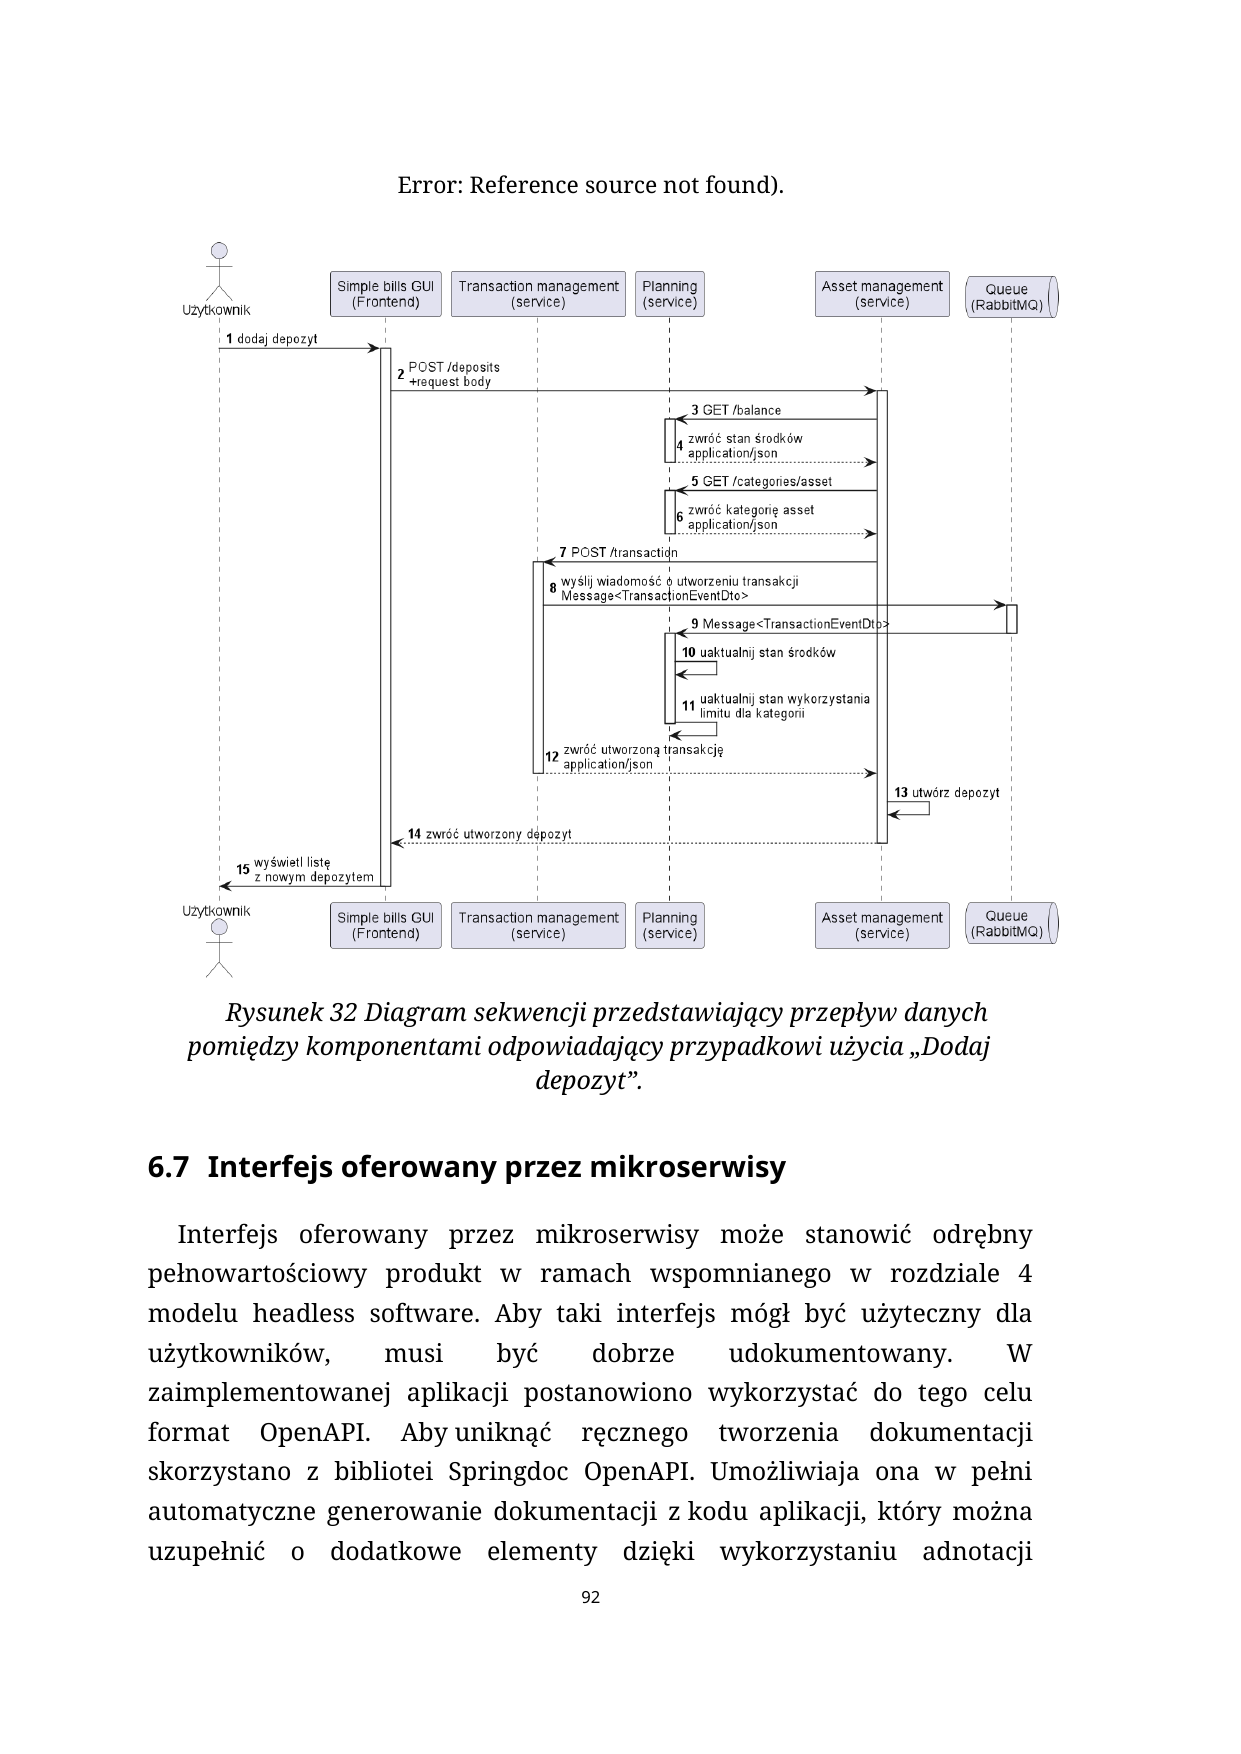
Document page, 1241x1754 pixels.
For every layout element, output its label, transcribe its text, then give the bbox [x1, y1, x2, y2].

picture [177, 237, 1063, 982]
text Tabela 6). [148, 160, 1033, 200]
subtitle Interfejs oferowany przez mikroserwisy [148, 1146, 1033, 1186]
